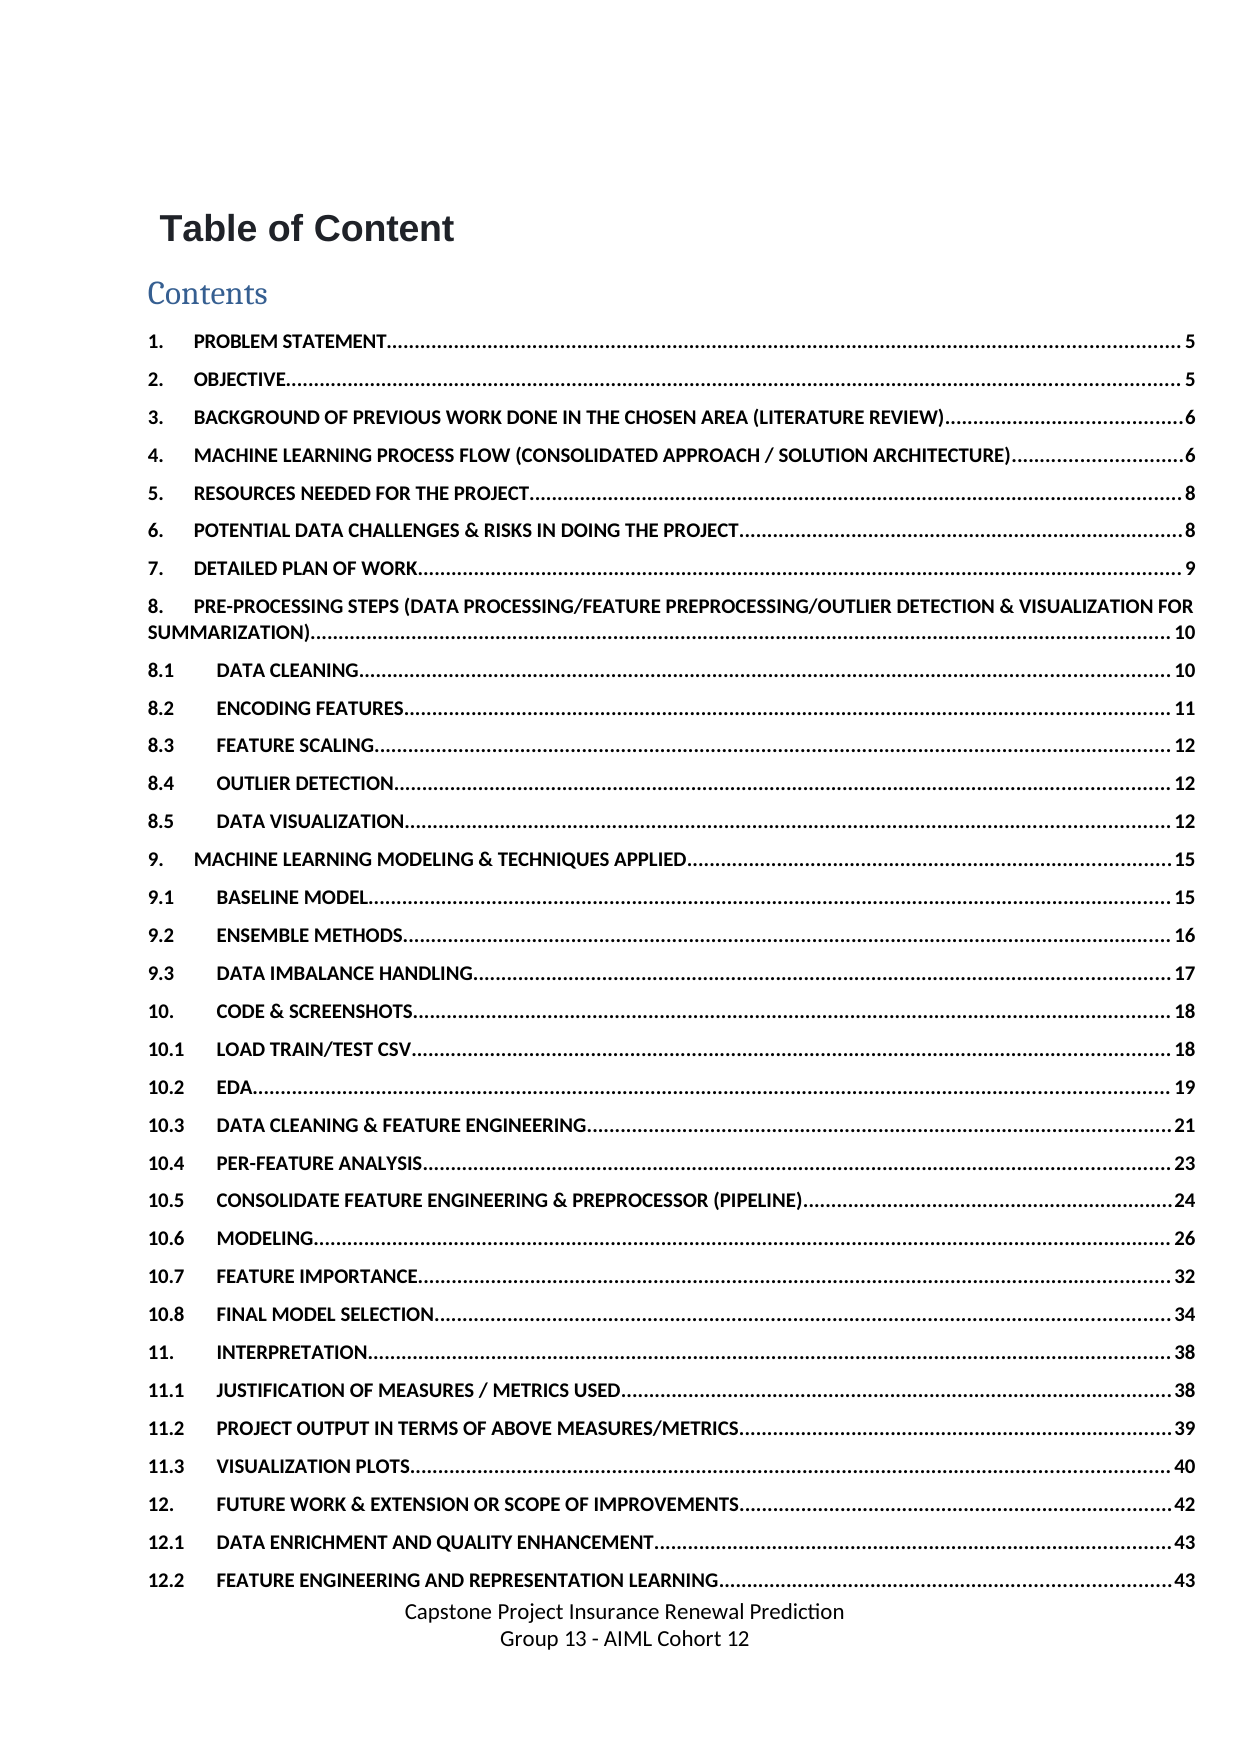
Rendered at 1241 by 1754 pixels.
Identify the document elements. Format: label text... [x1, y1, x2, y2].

text Table of Content [159, 206, 1196, 249]
